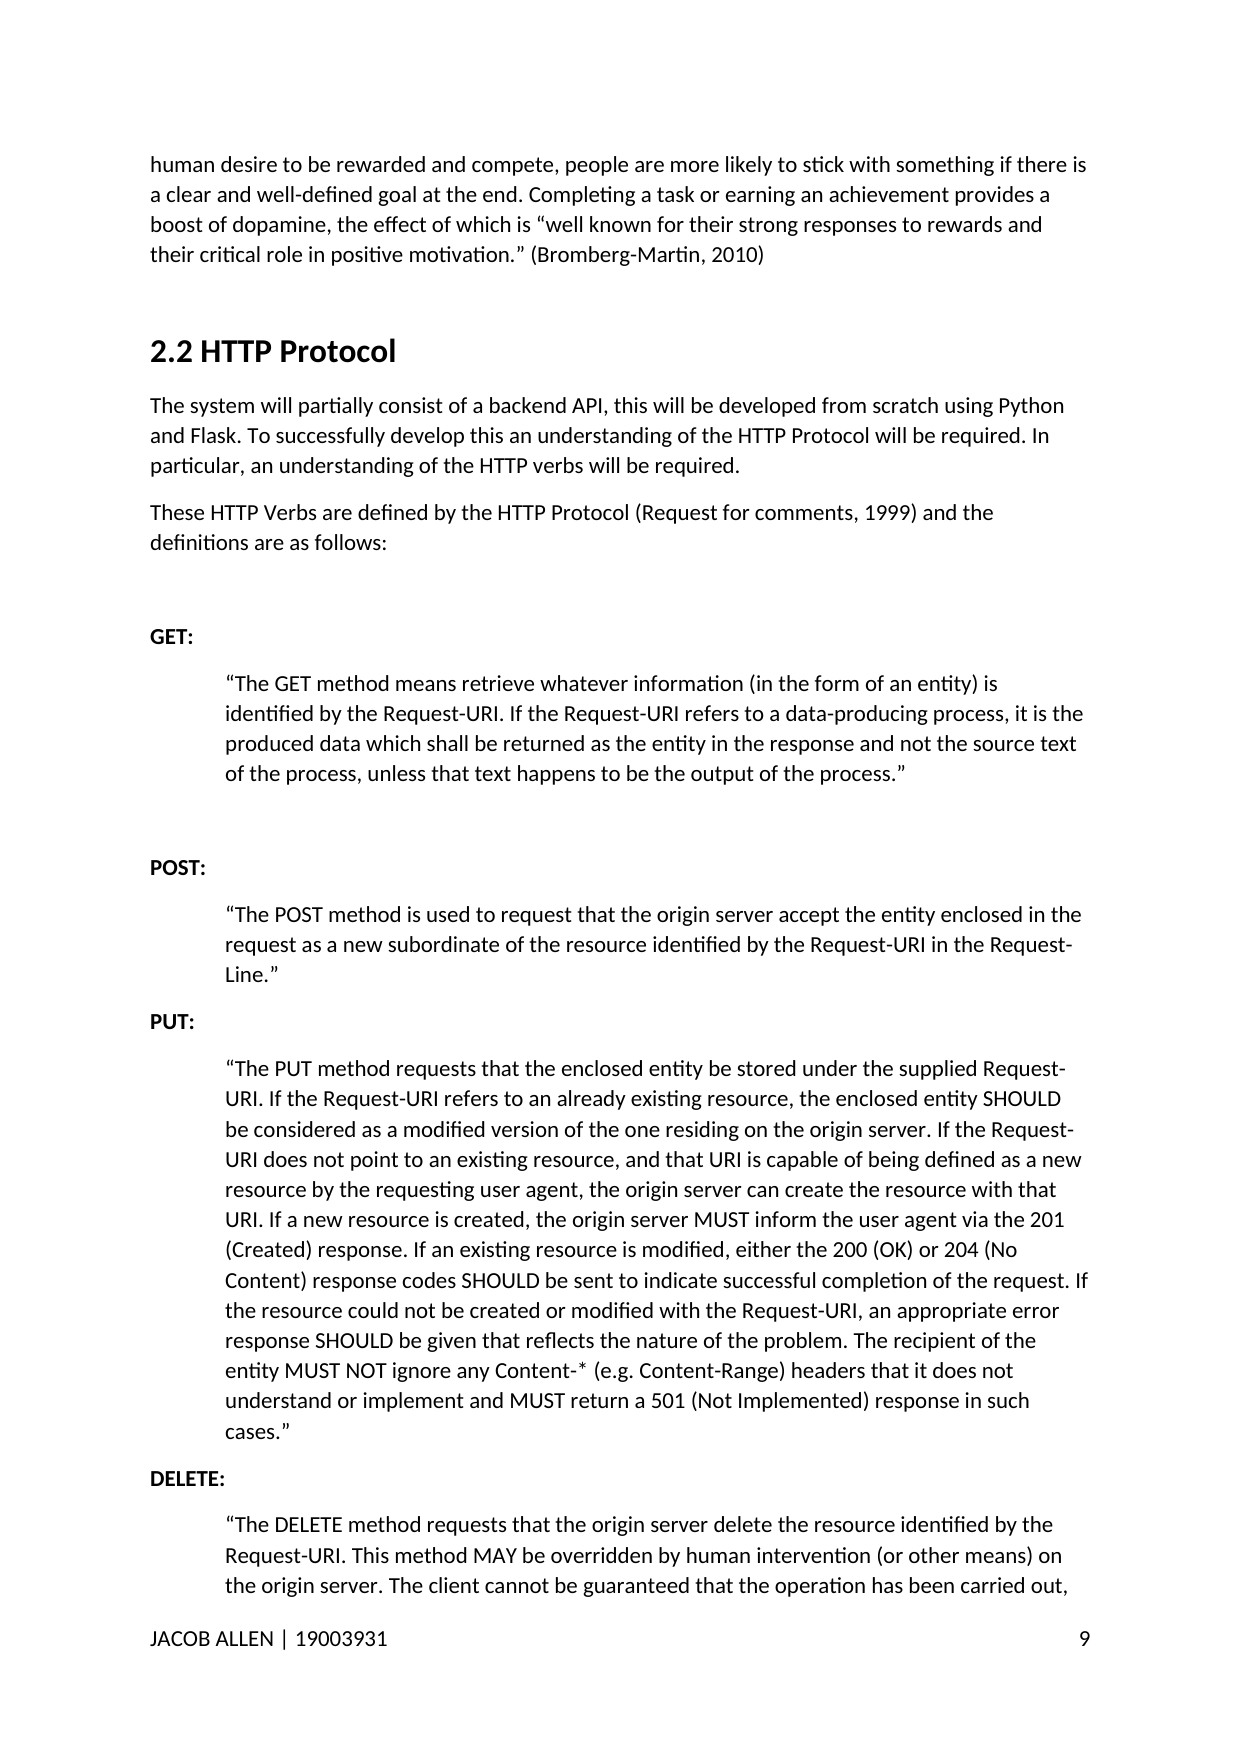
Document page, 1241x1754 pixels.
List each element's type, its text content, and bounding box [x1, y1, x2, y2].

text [150, 150, 1090, 269]
text 2.2 HTTP Protocol [150, 330, 1090, 371]
text “The PUT method requests that the enclosed entity be stored under the supplied Request-URI. If the Request-URI refers to an already existing resource, the enclosed entity SHOULD be considered as a modified version of the one residing on the origin server. If the Request-URI does not point to an existing resource, and that URI is capable of being defined as a new resource by the requesting user agent, the origin server can create the resource with that URI. If a new resource is created, the origin server MUST inform the user agent via the 201 (Created) response. If an existing resource is modified, either the 200 (OK) or 204 (No Content) response codes SHOULD be sent to indicate successful completion of the request. If the resource could not be created or modified with the Request-URI, an appropriate error response SHOULD be given that reflects the nature of the problem. The recipient of the entity MUST NOT ignore any Content-* (e.g. Content-Range) headers that it does not understand or implement and MUST return a 501 (Not Implemented) response in such cases.” [225, 1054, 1090, 1445]
text PUT: [150, 1007, 1090, 1036]
text POST: [150, 853, 1090, 881]
text “The GET method means retrieve whatever information (in the form of an entity) is identified by the Request-URI. If the Request-URI refers to a data-producing process, it is the produced data which shall be returned as the entity in the response and not the source text of the process, unless that text happens to be the output of the process.” [225, 669, 1090, 788]
text “The POST method is used to request that the origin server accept the entity enclosed in the request as a new subordinate of the resource identified by the Request-URI in the Request-Line.” [225, 900, 1090, 989]
text The system will partially consist of a backend API, this will be developed from scratch using Python and Flask. To successfully develop this an understanding of the HTTP Protocol will be required. In particular, an understanding of the HTTP verbs will be required. [150, 391, 1090, 479]
text These HTTP Verbs are defined by the HTTP Protocol (Request for comments, 1999) and the definitions are as follows: [150, 498, 1090, 556]
text DELETE: [150, 1464, 1090, 1492]
text GET: [150, 622, 1090, 650]
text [225, 1511, 1090, 1599]
